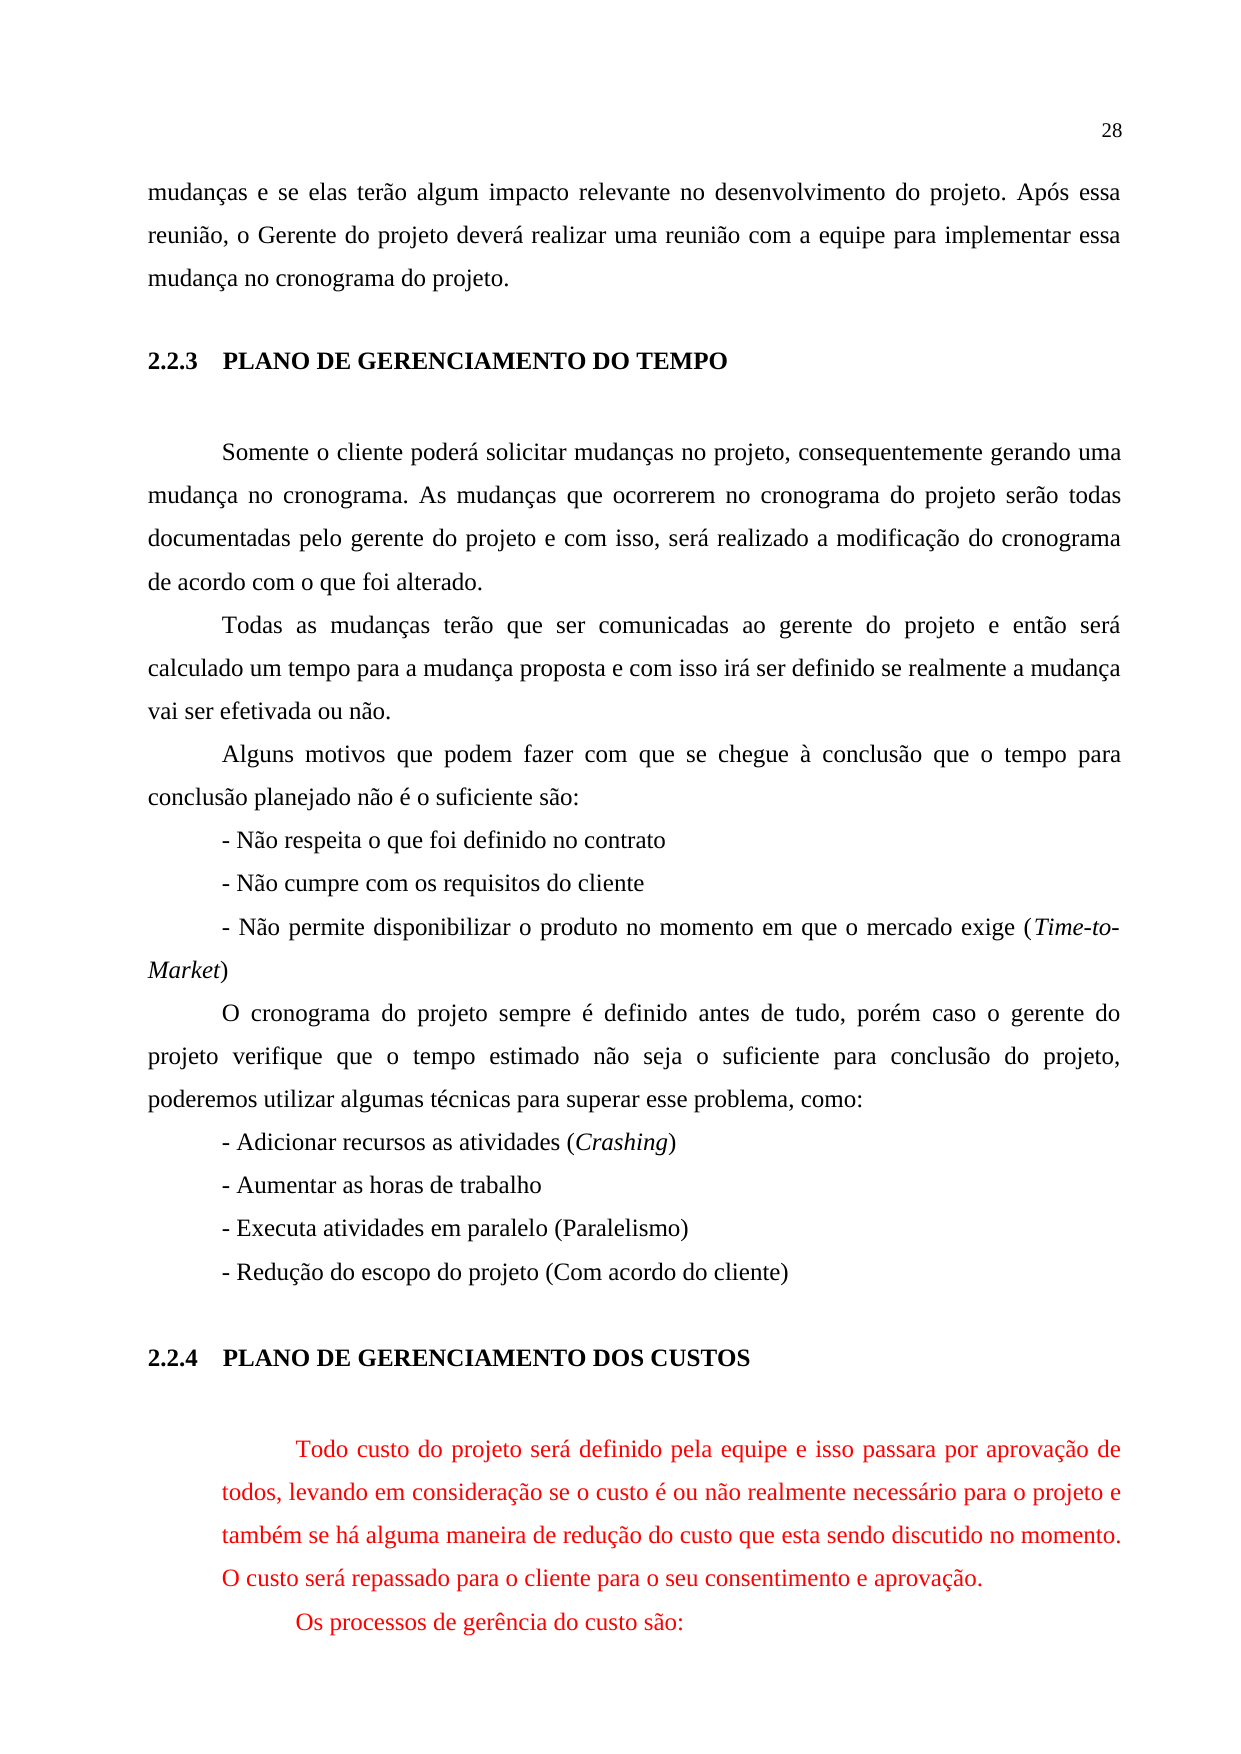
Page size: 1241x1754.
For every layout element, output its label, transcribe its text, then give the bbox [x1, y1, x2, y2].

text Somente o cliente poderá solicitar mudanças no projeto, consequentemente gerando uma mudança no cronograma. As mudanças que ocorrerem no cronograma do projeto serão todas documentadas pelo gerente do projeto e com isso, será realizado a modificação do cronograma de acordo com o que foi alterado. [148, 437, 1122, 595]
text Todas as mudanças terão que ser comunicadas ao gerente do projeto e então será calculado um tempo para a mudança proposta e com isso irá ser definido se realmente a mudança vai ser efetivada ou não. [148, 610, 1122, 725]
text - Aumentar as horas de trabalho [148, 1170, 1122, 1199]
text O cronograma do projeto sempre é definido antes de tudo, porém caso o gerente do projeto verifique que o tempo estimado não seja o suficiente para conclusão do projeto, poderemos utilizar algumas técnicas para superar esse problema, como: [148, 998, 1122, 1113]
text Todo custo do projeto será definido pela equipe e isso passara por aprovação de todos, levando em consideração se o custo é ou não realmente necessário para o projeto e também se há alguma maneira de redução do custo que esta sendo discutido no momento. O custo será repassado para o cliente para o seu consentimento e aprovação. [222, 1434, 1122, 1592]
subtitle PLANO DE GERENCIAMENTO DO TEMPO [148, 346, 1122, 375]
text - Redução do escopo do projeto (Com acordo do cliente) [148, 1257, 1122, 1285]
text Os processos de gerência do custo são: [222, 1607, 1122, 1635]
text Alguns motivos que podem fazer com que se chegue à conclusão que o tempo para conclusão planejado não é o suficiente são: [148, 739, 1122, 811]
text - Adicionar recursos as atividades (Crashing) [148, 1127, 1122, 1156]
text - Não respeita o que foi definido no contrato [148, 825, 1122, 854]
text - Não permite disponibilizar o produto no momento em que o mercado exige (Time-to-Market) [148, 912, 1122, 983]
text - Não cumpre com os requisitos do cliente [148, 868, 1122, 897]
subtitle PLANO DE GERENCIAMENTO DOS CUSTOS [148, 1343, 1122, 1372]
text - Executa atividades em paralelo (Paralelismo) [148, 1213, 1122, 1242]
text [148, 177, 1122, 292]
